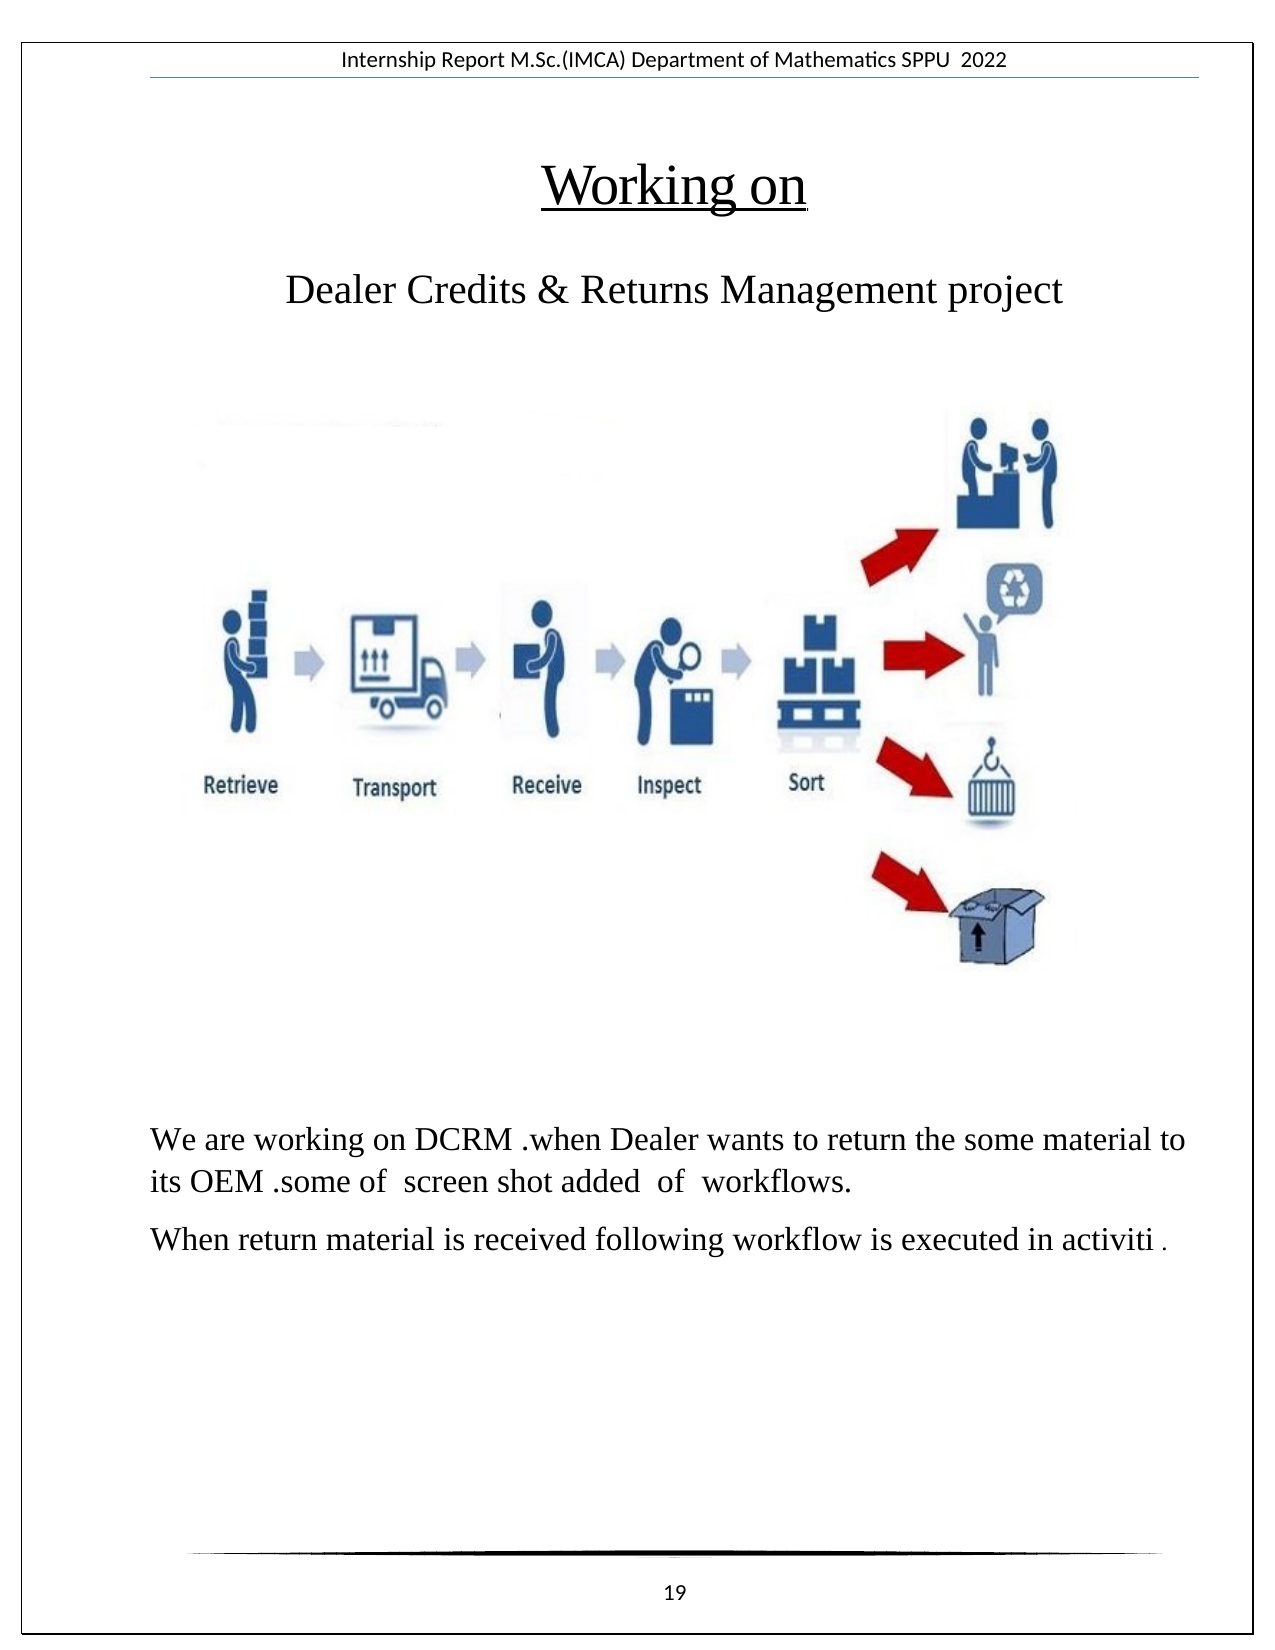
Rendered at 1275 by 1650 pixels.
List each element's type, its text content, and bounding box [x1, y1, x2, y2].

text Dealer Credits & Returns Management project [150, 265, 1199, 313]
picture [186, 1549, 1163, 1558]
picture [150, 391, 1125, 1006]
title Working on [150, 150, 1199, 217]
text When return material is received following workflow is executed in activiti . [150, 1219, 1199, 1257]
text We are working on DCRM .when Dealer wants to return the some material to its OEM .some of screen shot added of workflows. [150, 1120, 1199, 1199]
